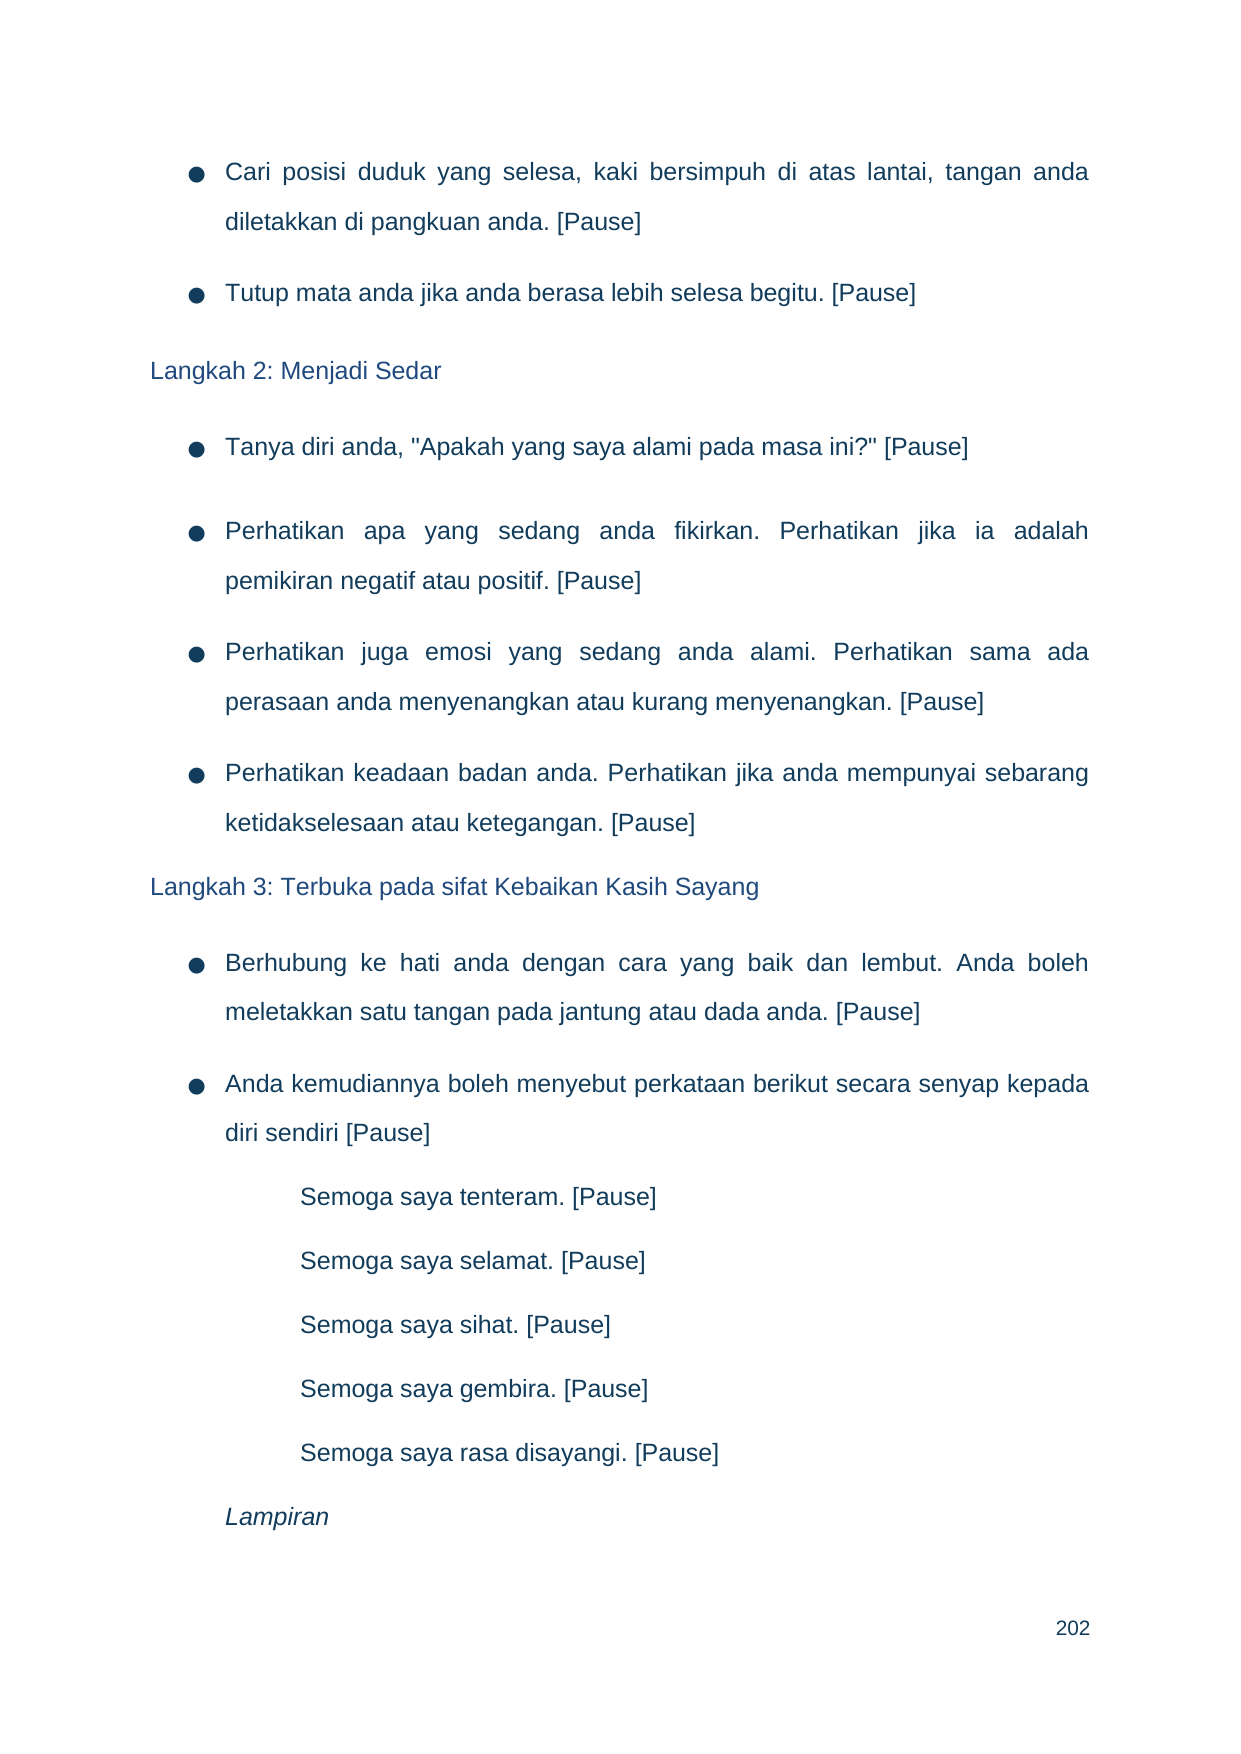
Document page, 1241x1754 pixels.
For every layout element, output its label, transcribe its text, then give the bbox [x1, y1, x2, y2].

text Semoga saya sihat. [Pause] [225, 1310, 1090, 1339]
subtitle Langkah 2: Menjadi Sedar [150, 356, 1090, 385]
list Tanya diri anda, "Apakah yang saya alami pada masa ini?" [Pause] [187, 424, 1090, 467]
list Perhatikan keadaan badan anda. Perhatikan jika anda mempunyai sebarang ketidakselesaan atau ketegangan. [Pause] [187, 751, 1090, 837]
list Cari posisi duduk yang selesa, kaki bersimpuh di atas lantai, tangan anda diletakkan di pangkuan anda. [Pause] [187, 150, 1090, 236]
subtitle Langkah 3: Terbuka pada sifat Kebaikan Kasih Sayang [150, 872, 1090, 901]
list Tutup mata anda jika anda berasa lebih selesa begitu. [Pause] [187, 271, 1090, 314]
text Semoga saya tenteram. [Pause] [225, 1182, 1090, 1211]
list Perhatikan juga emosi yang sedang anda alami. Perhatikan sama ada perasaan anda menyenangkan atau kurang menyenangkan. [Pause] [187, 630, 1090, 716]
list Perhatikan apa yang sedang anda fikirkan. Perhatikan jika ia adalah pemikiran negatif atau positif. [Pause] [187, 509, 1090, 595]
text Semoga saya gembira. [Pause] [225, 1374, 1090, 1403]
list Berhubung ke hati anda dengan cara yang baik dan lembut. Anda boleh meletakkan satu tangan pada jantung atau dada anda. [Pause] [187, 940, 1090, 1026]
text Semoga saya selamat. [Pause] [225, 1246, 1090, 1275]
text Lampiran [225, 1502, 1090, 1531]
list Anda kemudiannya boleh menyebut perkataan berikut secara senyap kepada diri sendiri [Pause] [187, 1061, 1090, 1147]
text Semoga saya rasa disayangi. [Pause] [225, 1438, 1090, 1467]
